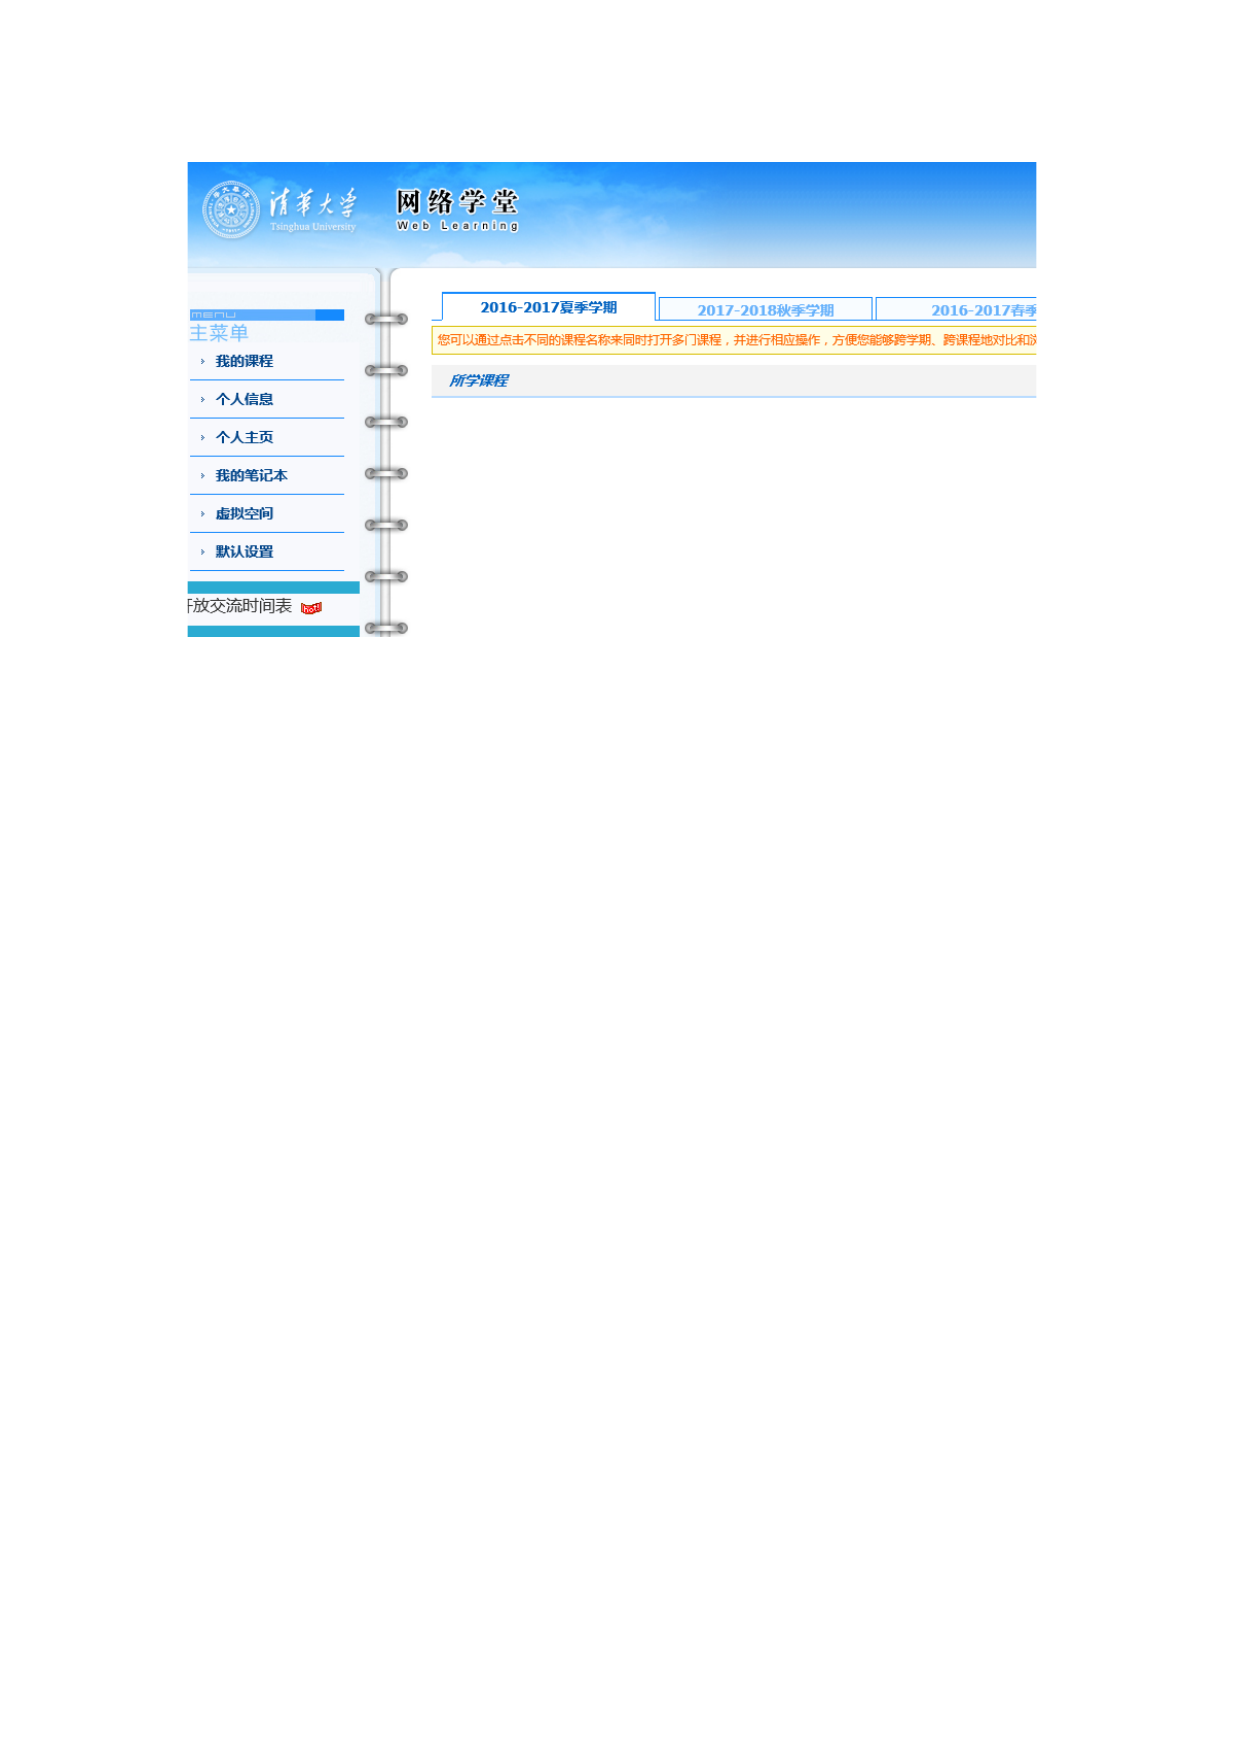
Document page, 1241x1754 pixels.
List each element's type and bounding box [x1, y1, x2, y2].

picture [187, 162, 1037, 637]
